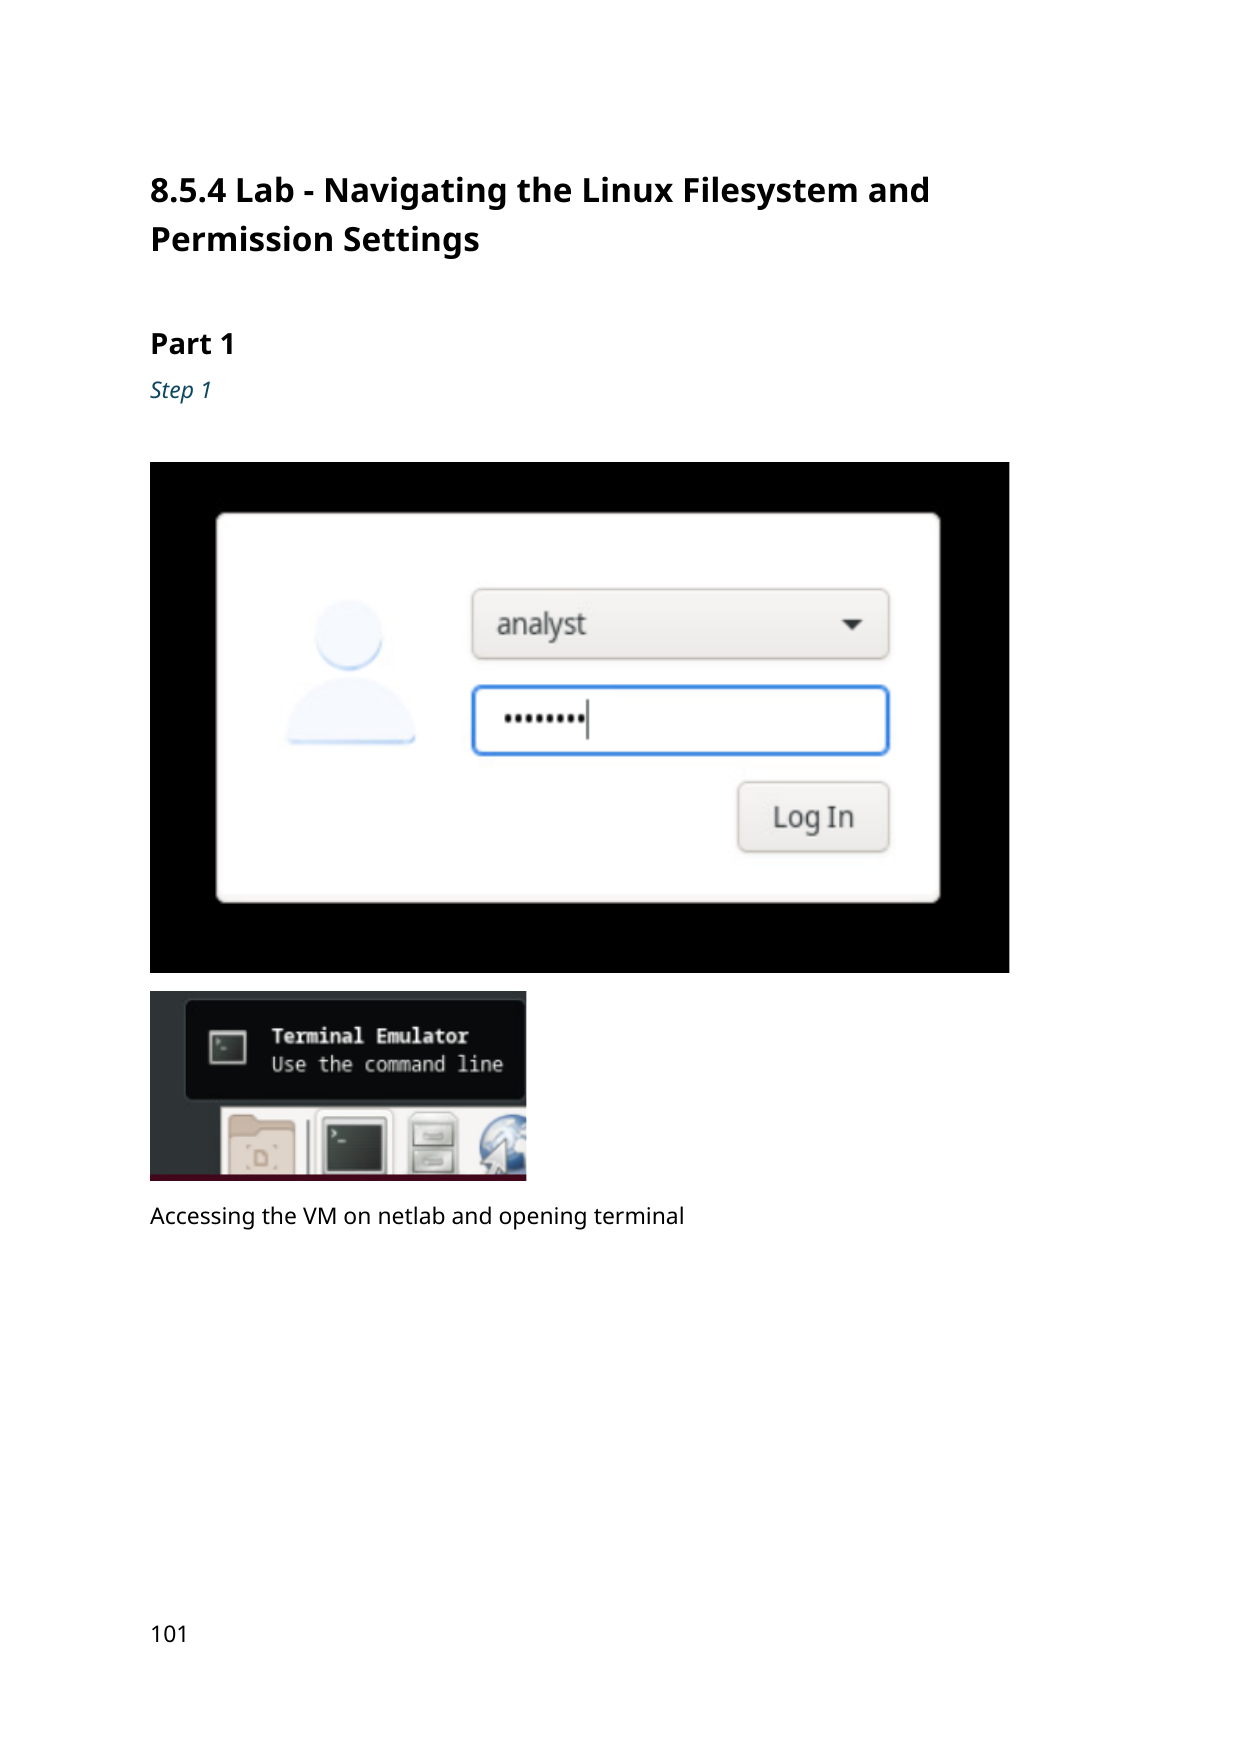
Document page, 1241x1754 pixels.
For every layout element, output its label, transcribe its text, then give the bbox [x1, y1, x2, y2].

picture [150, 462, 1010, 973]
text Accessing the VM on netlab and opening terminal [150, 1200, 1090, 1231]
subtitle 8.5.4 Lab - Navigating the Linux Filesystem and Permission Settings [150, 167, 1090, 261]
picture [150, 991, 527, 1181]
subtitle Part 1 [150, 323, 1090, 363]
subtitle Step 1 [150, 374, 1090, 406]
